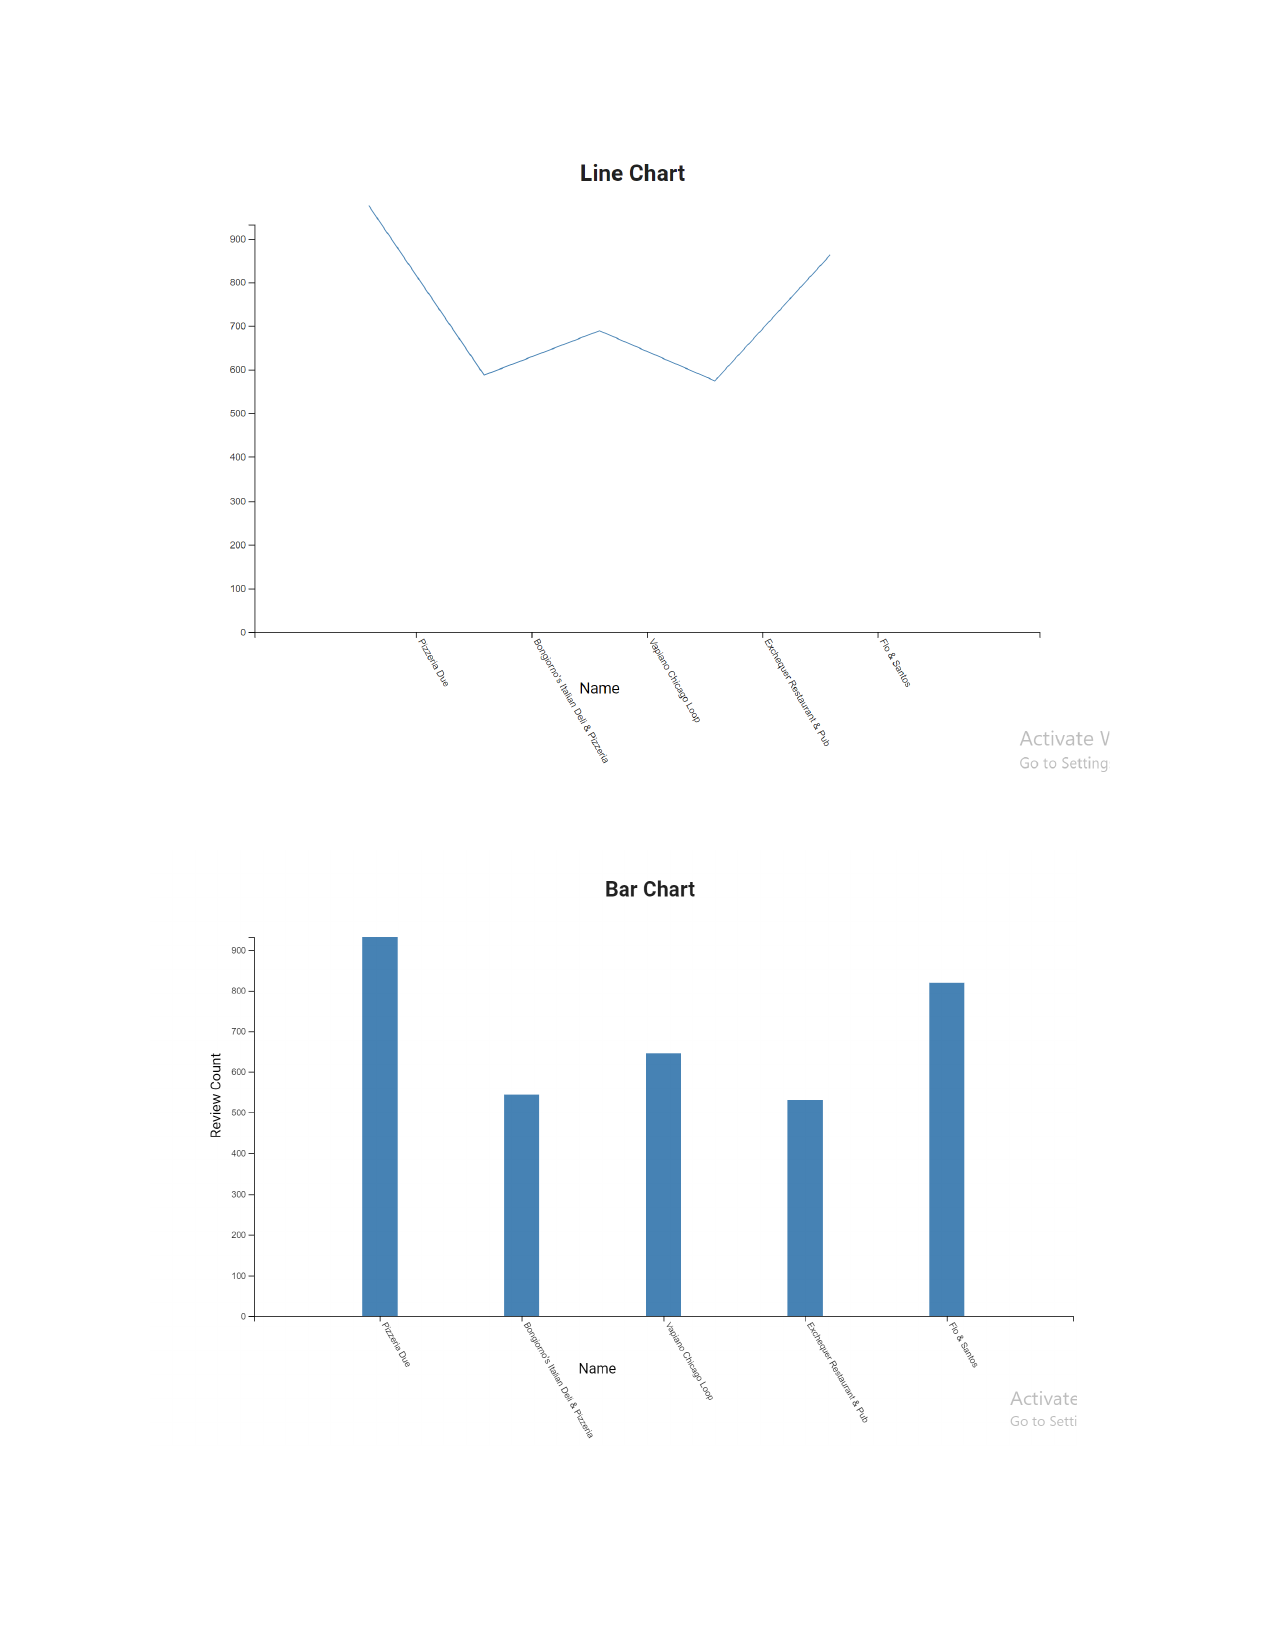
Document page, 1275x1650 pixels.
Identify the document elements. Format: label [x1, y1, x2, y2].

picture [150, 150, 1110, 777]
picture [150, 850, 1077, 1446]
